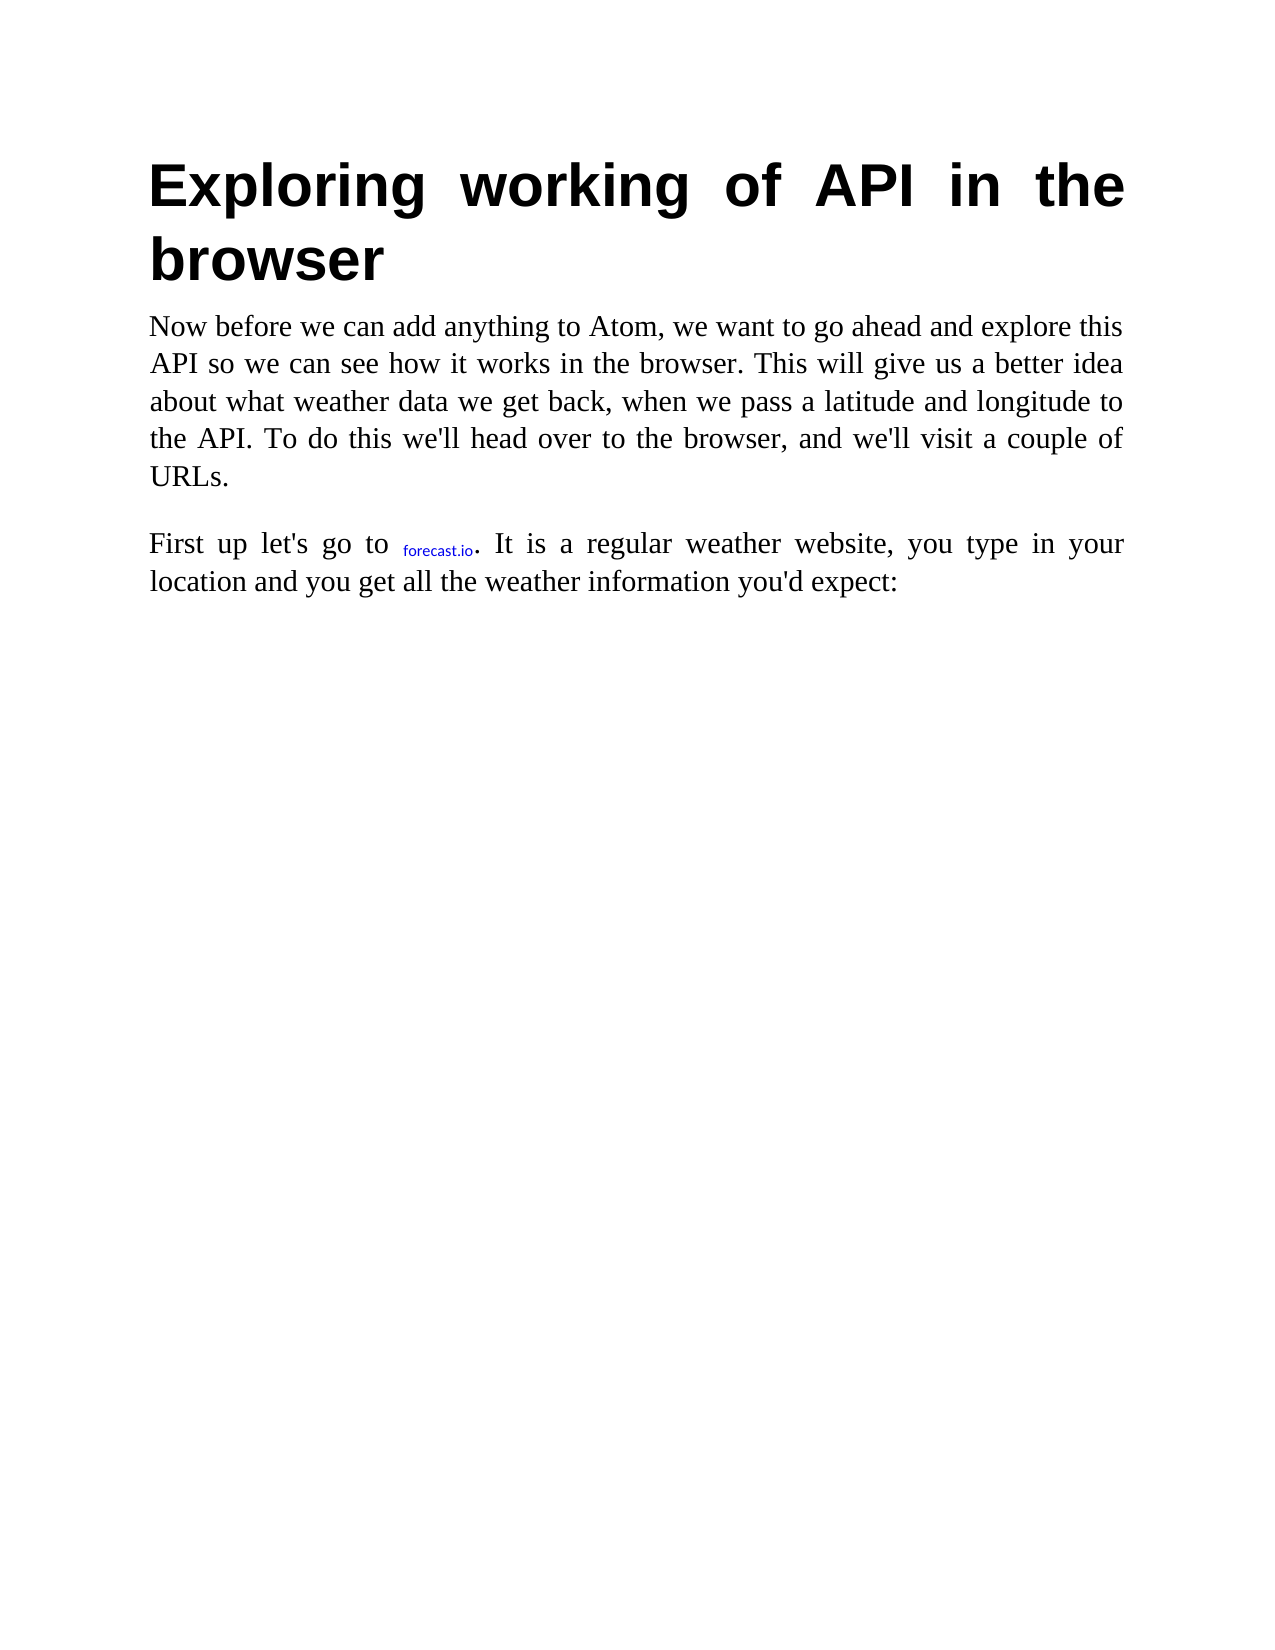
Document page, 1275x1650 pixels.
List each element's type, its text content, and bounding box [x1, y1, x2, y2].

text Exploring working of API in the browser [148, 150, 1127, 293]
text First up let's go to forecast.io. It is a regular weather website, you type in your location and you get all the weather information you'd expect: [148, 525, 1125, 598]
text Now before we can add anything to Atom, we want to go ahead and explore this API so we can see how it works in the browser. This will give us a better idea about what weather data we get back, when we pass a latitude and longitude to the API. To do this we'll head over to the browser, and we'll visit a couple of URLs. [148, 308, 1125, 493]
